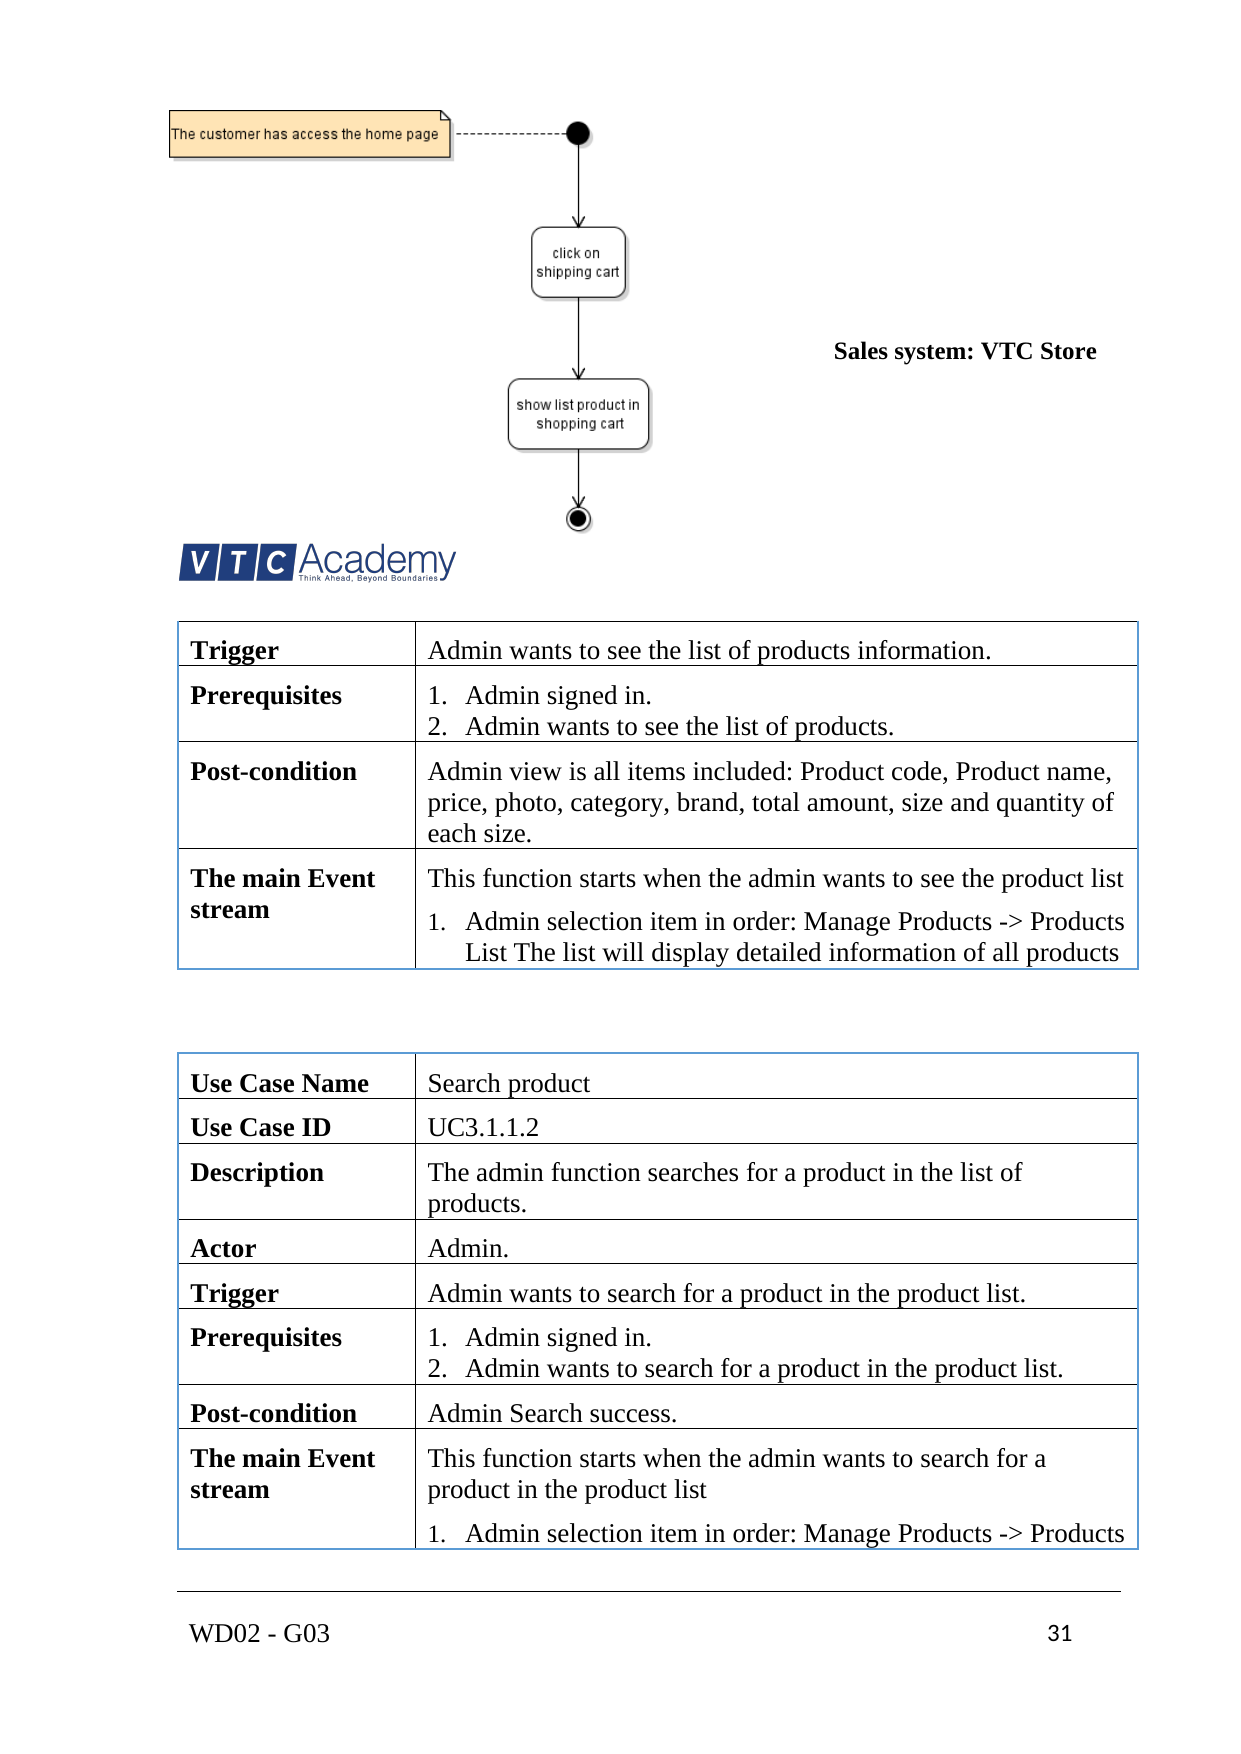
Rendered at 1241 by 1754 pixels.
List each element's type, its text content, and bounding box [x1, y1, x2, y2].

picture [169, 110, 654, 591]
table_cell Admin Search success. [416, 1385, 1137, 1428]
table_cell Admin. [416, 1220, 1137, 1263]
table_header Use Case Name [179, 1054, 415, 1098]
table_cell UC3.1.1.2 [416, 1099, 1137, 1143]
table_cell The main Event stream [179, 849, 415, 968]
table_header Search product [416, 1054, 1137, 1098]
table_cell Prerequisites [179, 666, 415, 741]
table_cell Prerequisites [179, 1309, 415, 1384]
table_cell Use Case ID [179, 1099, 415, 1143]
table_cell Post-condition [179, 1385, 415, 1428]
table_cell Post-condition [179, 742, 415, 848]
table_cell Trigger [179, 1264, 415, 1308]
table_cell Admin wants to search for a product in the product list. [416, 1264, 1137, 1308]
table_cell Admin view is all items included: Product code, Product name, price, photo, category, brand, total amount, size and quantity of each size. [416, 742, 1137, 848]
table_cell Description [179, 1144, 415, 1218]
table_cell This function starts when the admin wants to search for a product in the product list Admin selection item in order: Manage Products -> Products List->Search Product [416, 1429, 1137, 1548]
table_cell Actor [179, 1220, 415, 1263]
table_cell This function starts when the admin wants to see the product list Admin selection item in order: Manage Products -> Products List The list will display detailed information of all products [416, 849, 1137, 968]
table_cell Admin wants to see the list of products information. [416, 622, 1137, 665]
table_cell Admin signed in. Admin wants to see the list of products. [416, 666, 1137, 741]
table_cell Trigger [179, 622, 415, 665]
table_cell Admin signed in. Admin wants to search for a product in the product list. [416, 1309, 1137, 1384]
table_cell The main Event stream [179, 1429, 415, 1548]
table_cell The admin function searches for a product in the list of products. [416, 1144, 1137, 1218]
